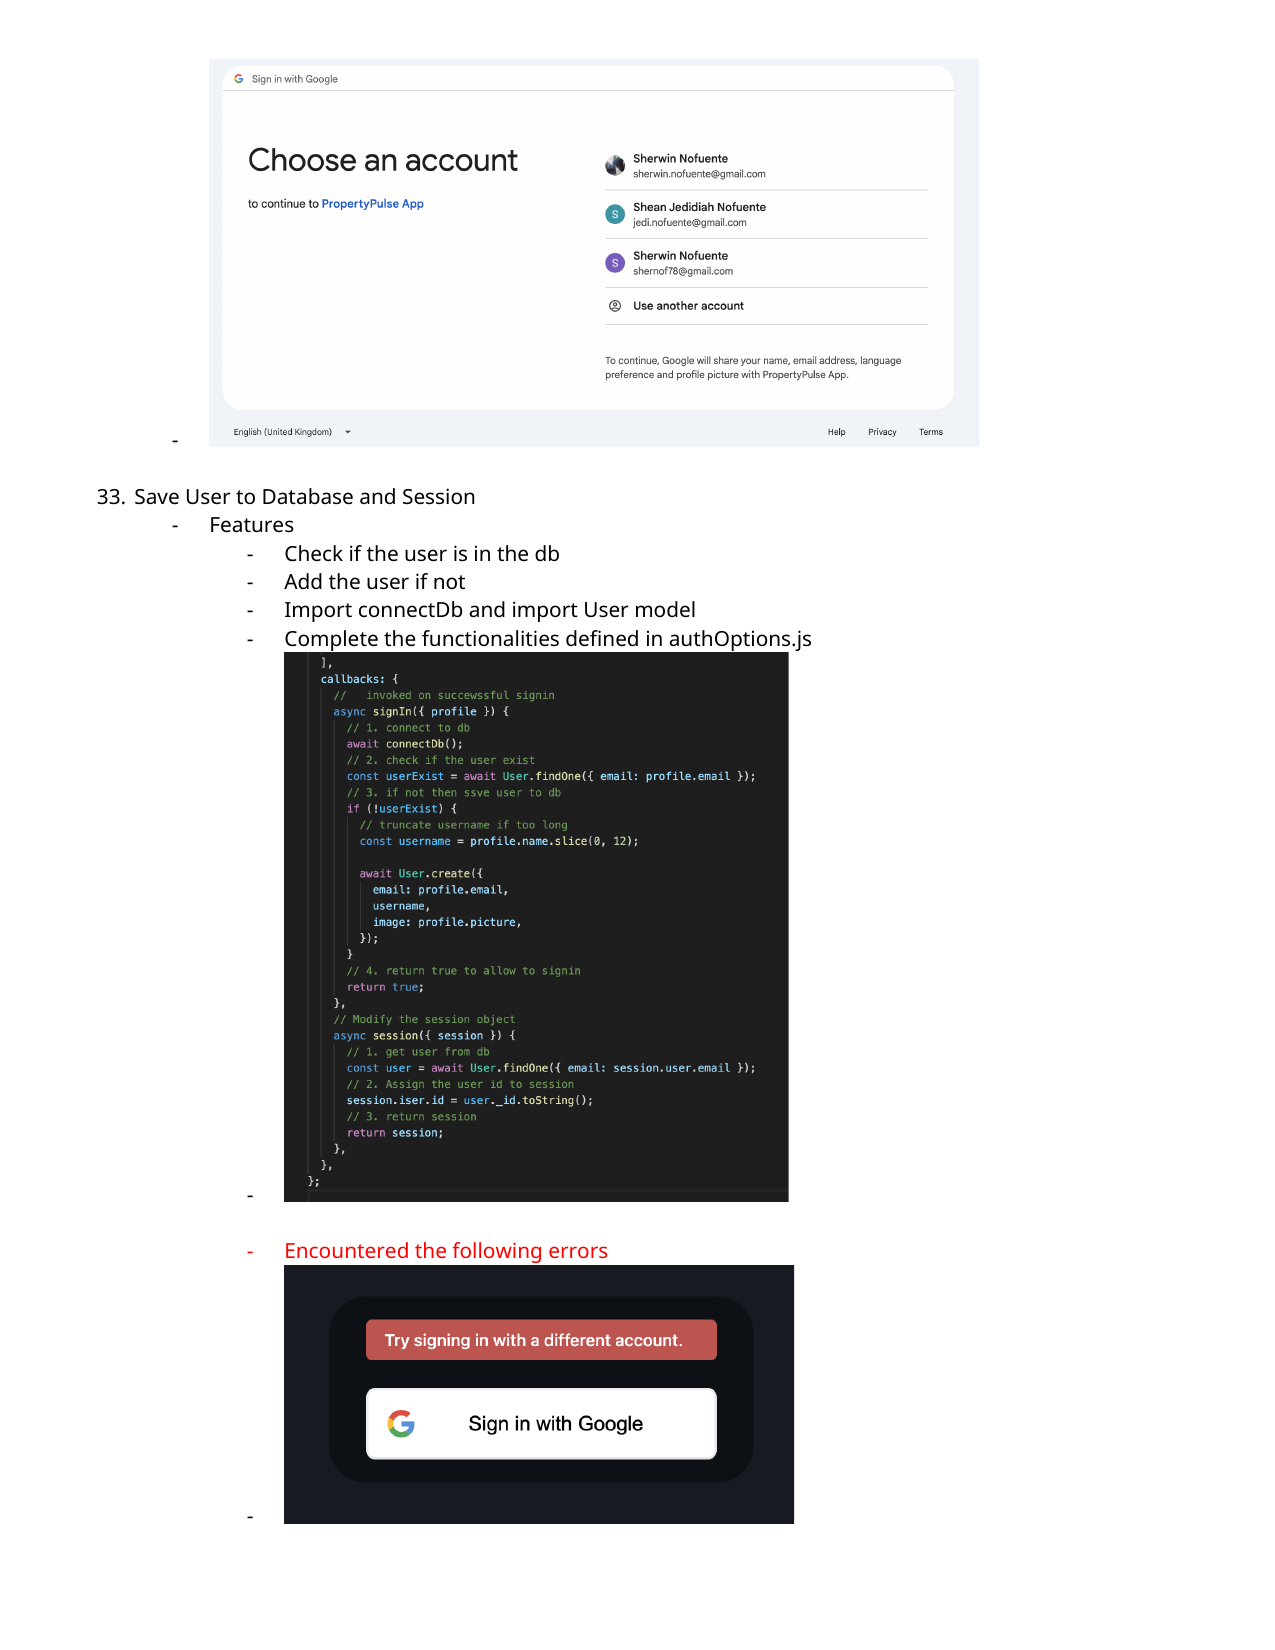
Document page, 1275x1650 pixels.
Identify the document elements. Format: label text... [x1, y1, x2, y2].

list Check if the user is in the db [247, 539, 1216, 567]
list Features [172, 510, 1216, 539]
list Add the user if not [247, 567, 1216, 596]
list Complete the functionalities defined in authOptions.js [247, 624, 1216, 652]
list Import connectDb and import User model [247, 596, 1216, 624]
picture [209, 59, 980, 447]
list Save User to Database and Session [97, 482, 1216, 510]
picture [284, 1265, 795, 1524]
picture [284, 652, 789, 1202]
list Encountered the following errors [247, 1237, 1216, 1265]
